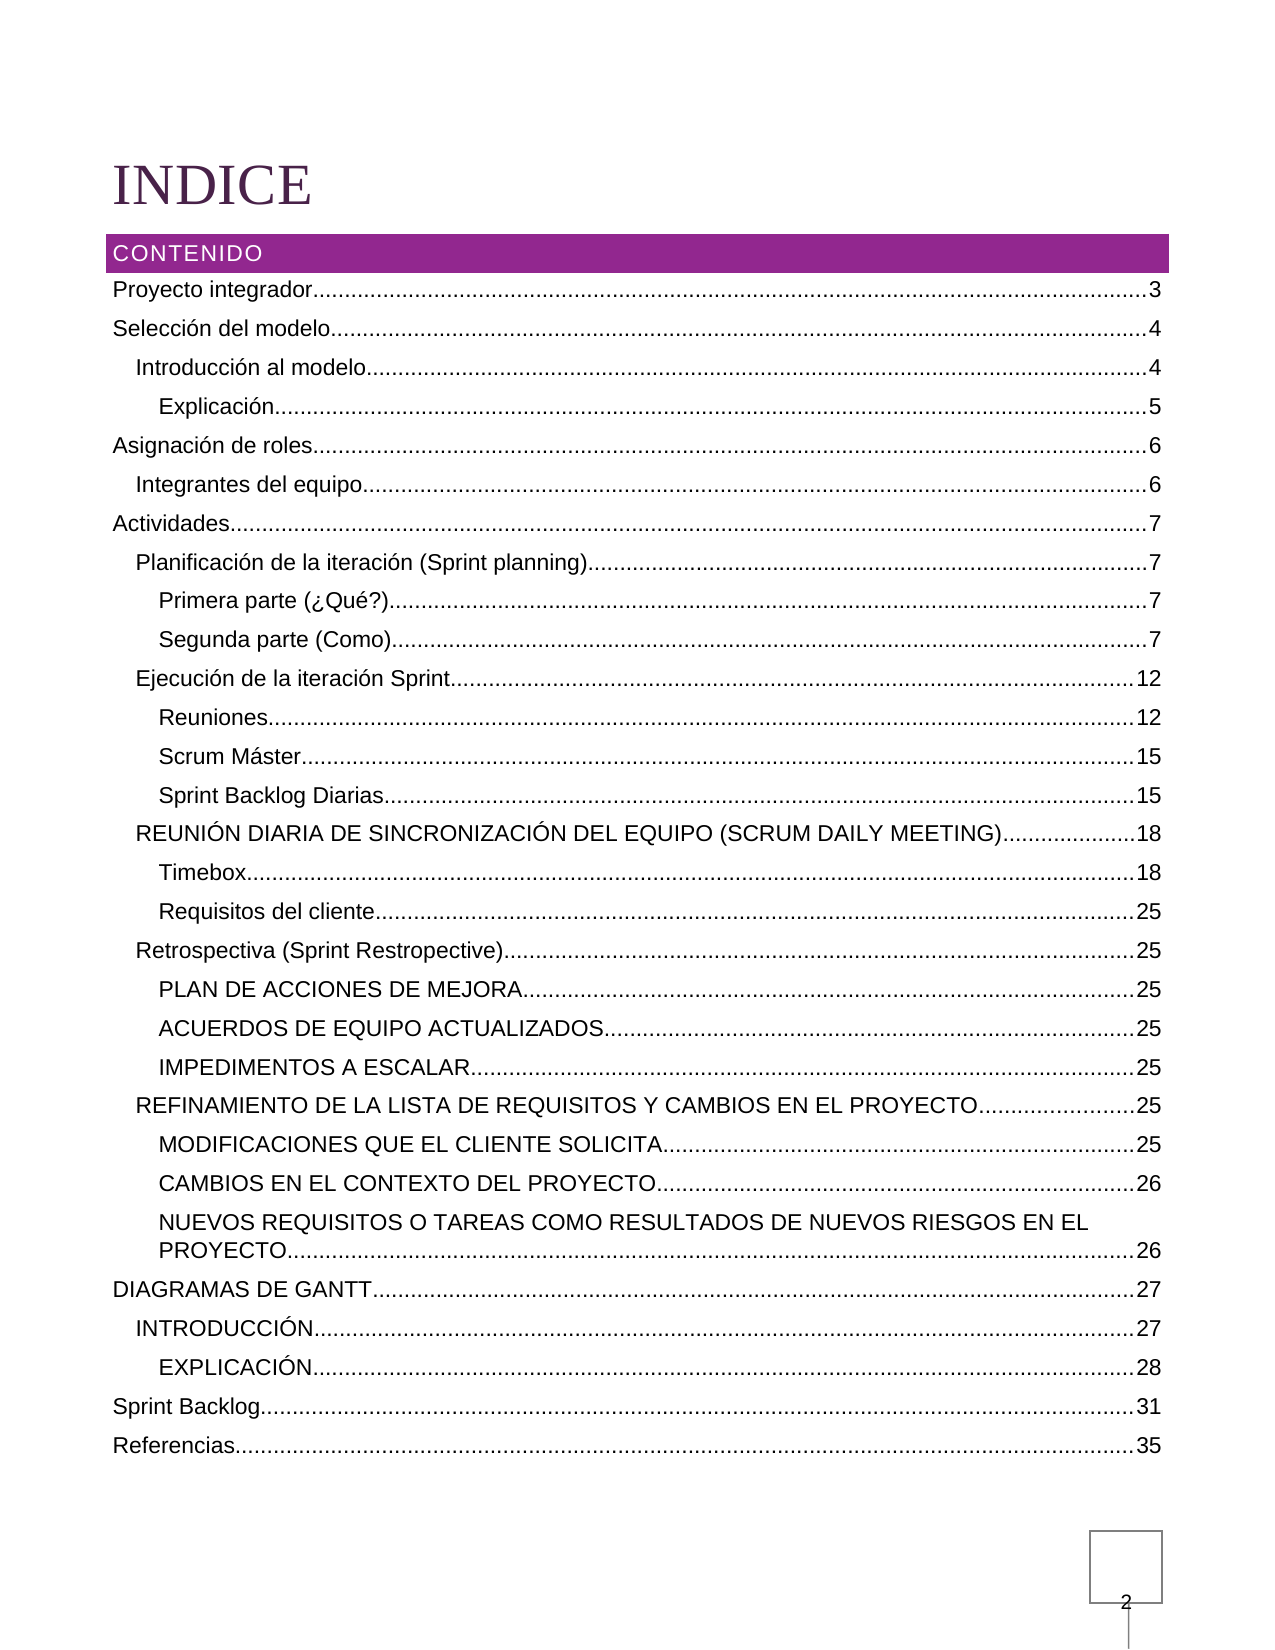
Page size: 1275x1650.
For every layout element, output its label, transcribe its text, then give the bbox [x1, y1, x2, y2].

text INDICE [112, 150, 1162, 217]
